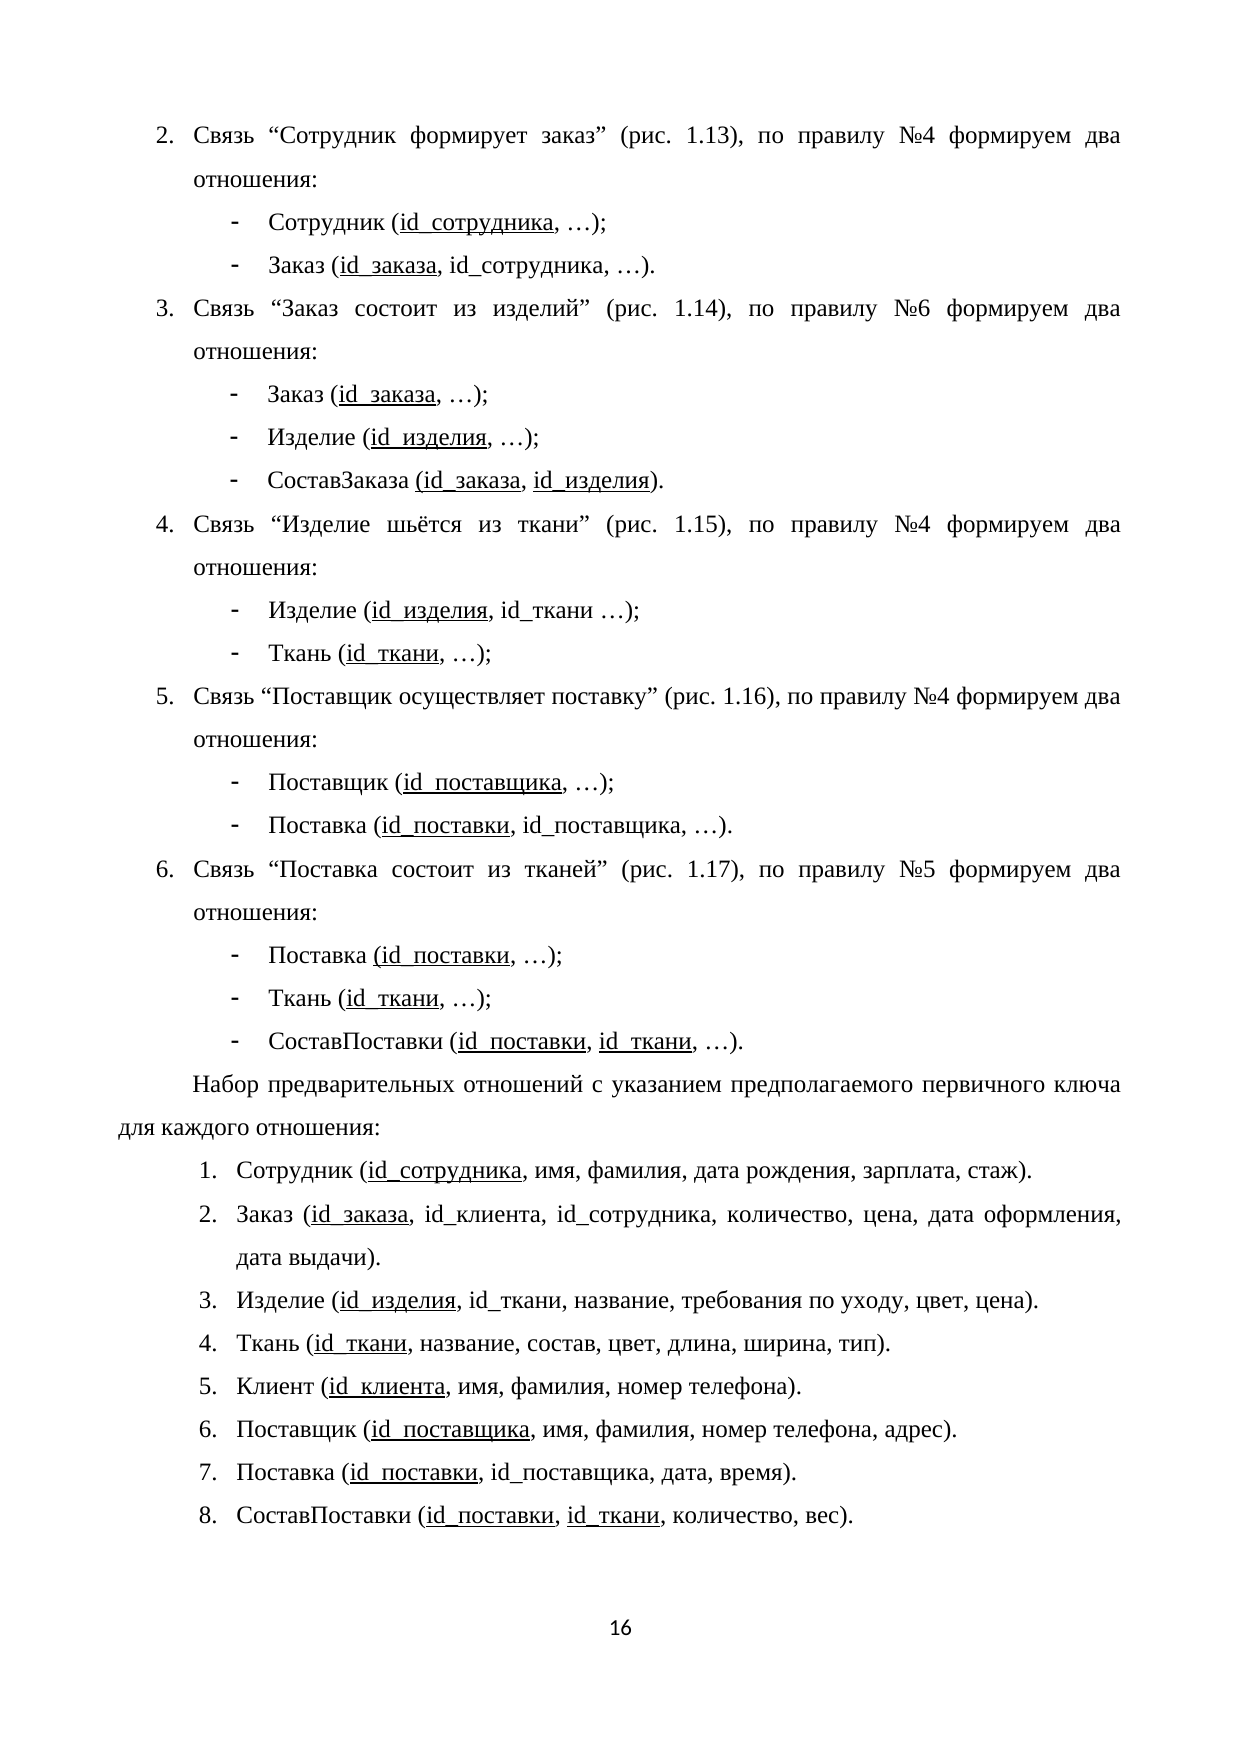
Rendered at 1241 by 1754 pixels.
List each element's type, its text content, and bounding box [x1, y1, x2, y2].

list Сотрудник (id_сотрудника, …); [231, 207, 1122, 236]
list Связь “Сотрудник формирует заказ” (рис. 1.13), по правилу №4 формируем два отношения: [156, 121, 1122, 192]
list Связь “Заказ состоит из изделий” (рис. 1.14), по правилу №6 формируем два отношения: [156, 293, 1122, 365]
list Связь “Поставщик осуществляет поставку” (рис. 1.16), по правилу №4 формируем два отношения: [156, 681, 1122, 753]
list СоставЗаказа (id_заказа, id_изделия). [229, 466, 1122, 494]
list Заказ (id_заказа, id_сотрудника, …). [231, 250, 1122, 279]
list Заказ (id_заказа, …); [229, 379, 1122, 408]
list Поставка (id_поставки, id_поставщика, …). [231, 811, 1122, 839]
list Ткань (id_ткани, название, состав, цвет, длина, ширина, тип). [199, 1328, 1122, 1357]
list Поставщик (id_поставщика, …); [231, 767, 1122, 796]
list Поставщик (id_поставщика, имя, фамилия, номер телефона, адрес). [199, 1414, 1122, 1443]
list Поставка (id_поставки, …); [231, 940, 1122, 969]
list СоставПоставки (id_поставки, id_ткани, …). [231, 1026, 1122, 1055]
list Клиент (id_клиента, имя, фамилия, номер телефона). [199, 1371, 1122, 1400]
list Изделие (id_изделия, id_ткани …); [231, 595, 1122, 624]
list Изделие (id_изделия, …); [229, 422, 1122, 451]
text Набор предварительных отношений с указанием предполагаемого первичного ключа для каждого отношения: [118, 1069, 1122, 1141]
list Заказ (id_заказа, id_клиента, id_сотрудника, количество, цена, дата оформления, дата выдачи). [199, 1199, 1122, 1271]
list Поставка (id_поставки, id_поставщика, дата, время). [199, 1457, 1122, 1486]
list Ткань (id_ткани, …); [231, 983, 1122, 1012]
list Изделие (id_изделия, id_ткани, название, требования по уходу, цвет, цена). [199, 1285, 1122, 1314]
list СоставПоставки (id_поставки, id_ткани, количество, вес). [199, 1501, 1122, 1529]
list Ткань (id_ткани, …); [231, 638, 1122, 667]
list Связь “Поставка состоит из тканей” (рис. 1.17), по правилу №5 формируем два отношения: [156, 854, 1122, 926]
list Связь “Изделие шьётся из ткани” (рис. 1.15), по правилу №4 формируем два отношения: [156, 509, 1122, 581]
list Сотрудник (id_сотрудника, имя, фамилия, дата рождения, зарплата, стаж). [199, 1156, 1122, 1184]
